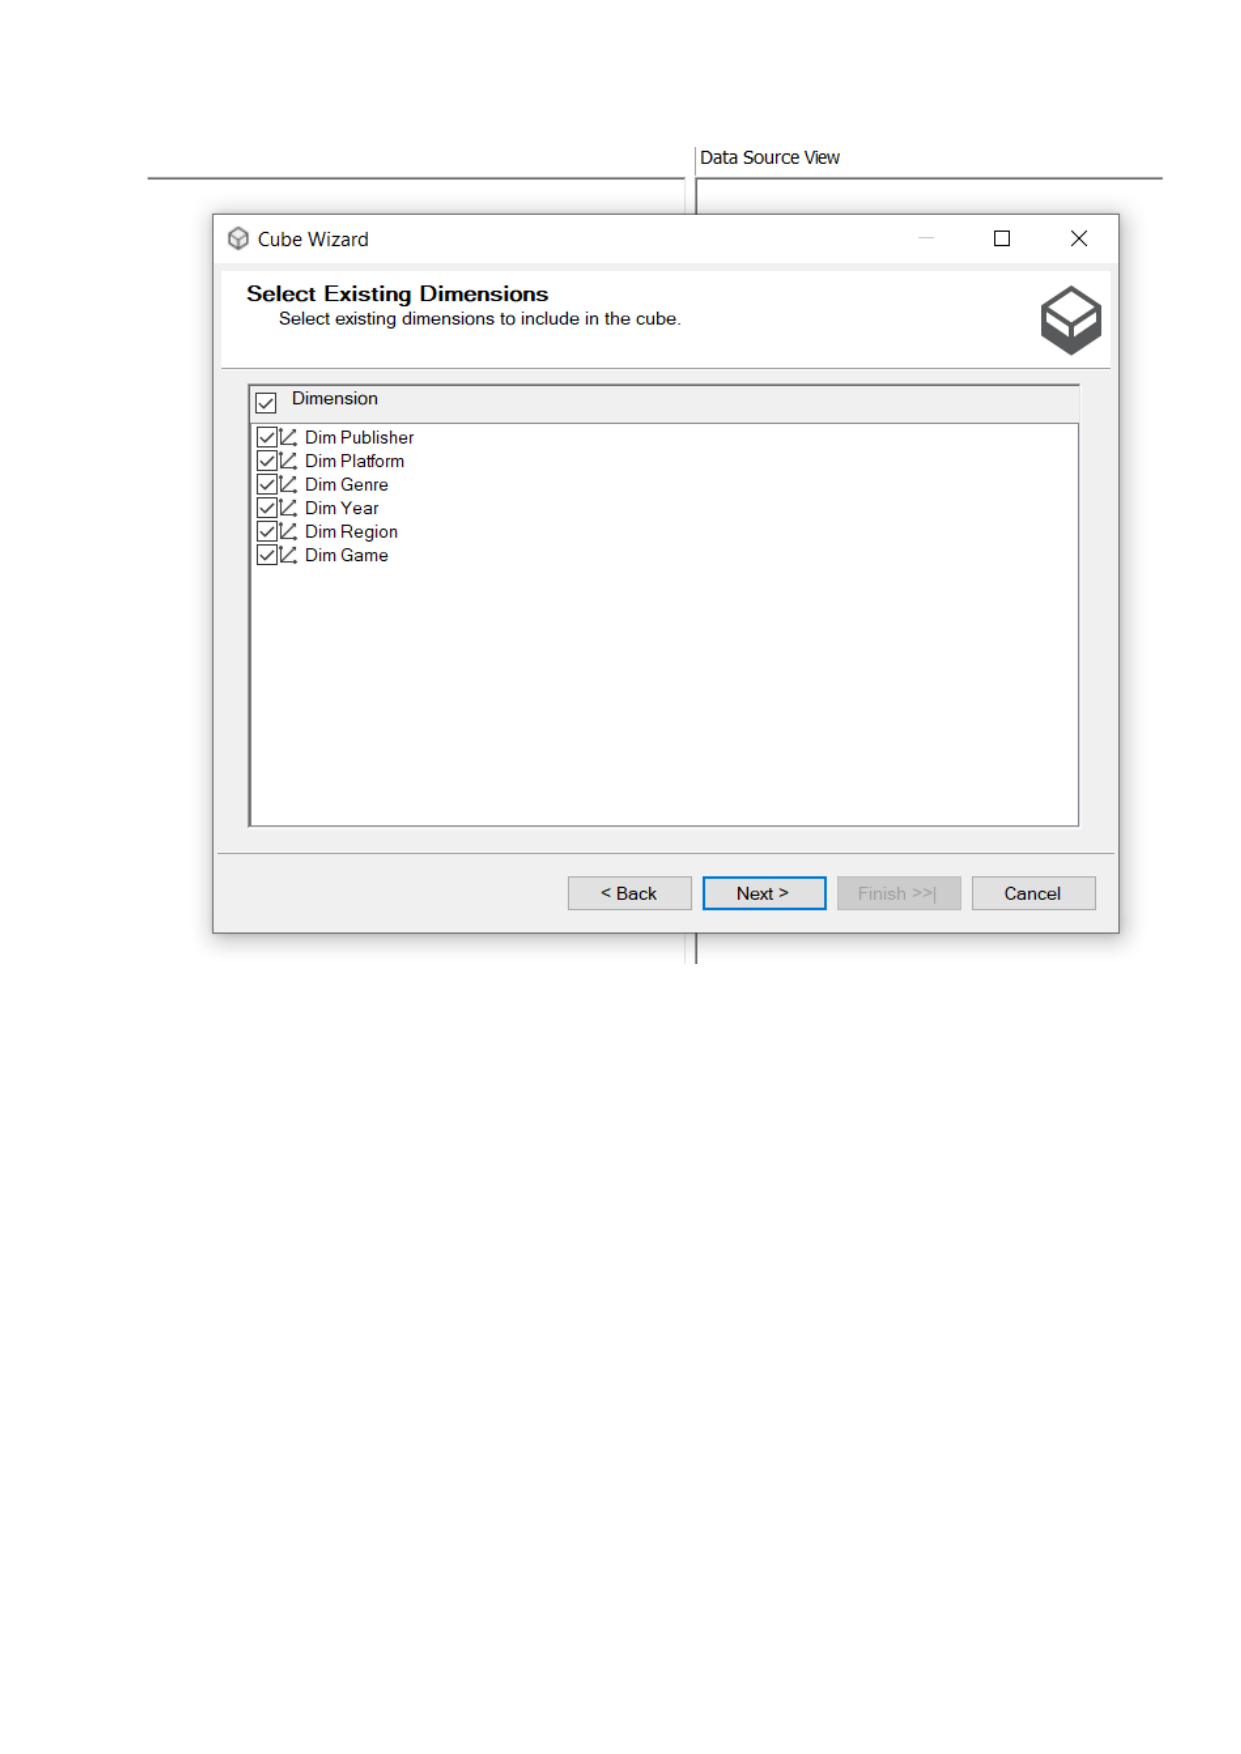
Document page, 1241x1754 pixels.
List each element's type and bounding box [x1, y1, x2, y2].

picture [147, 147, 1163, 964]
